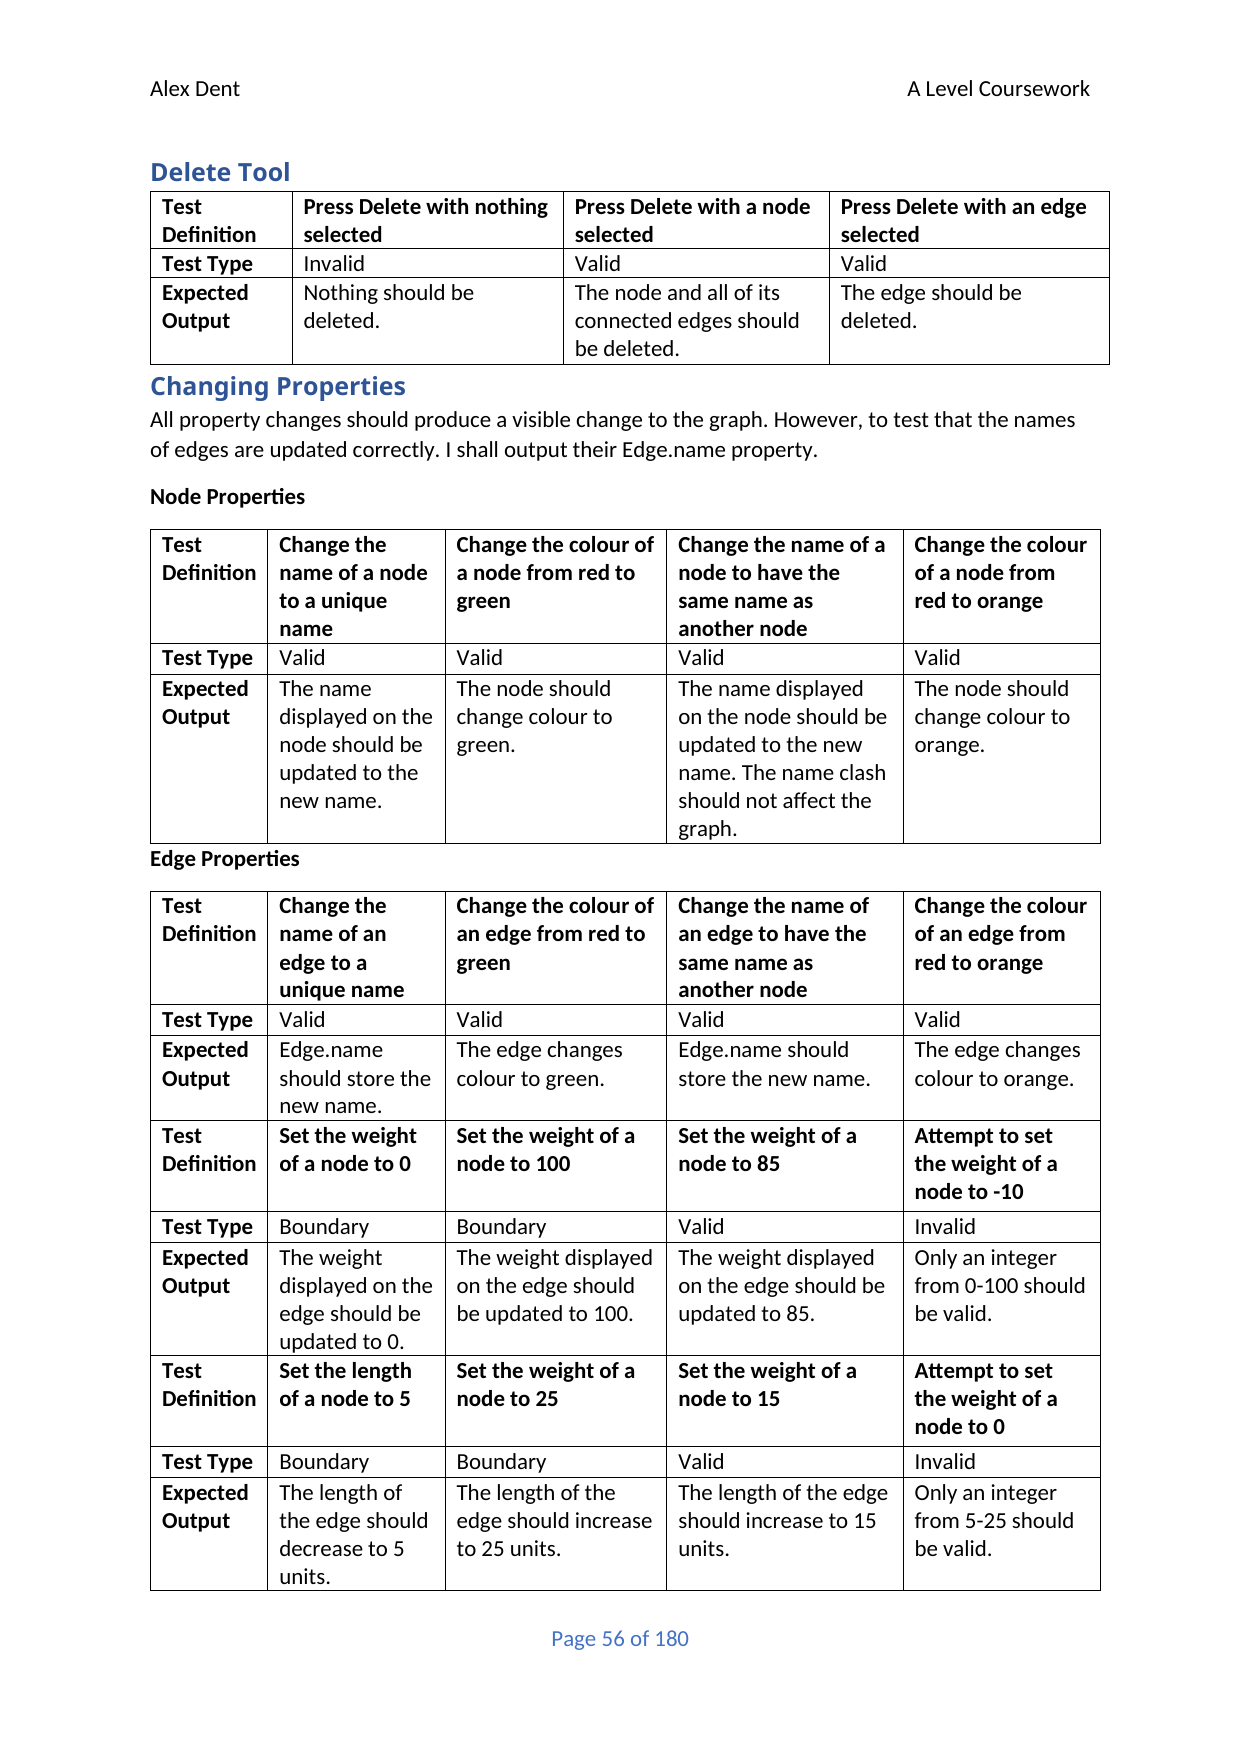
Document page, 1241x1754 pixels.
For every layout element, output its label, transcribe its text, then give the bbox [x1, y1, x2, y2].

table_header Press Delete with a node selected [564, 192, 829, 248]
text Edge Properties [150, 844, 1090, 872]
table_header Press Delete with an edge selected [830, 192, 1109, 248]
table_cell The edge changes colour to orange. [904, 1036, 1100, 1120]
text All property changes should produce a visible change to the graph. However, to test that the names of edges are updated correctly. I shall output their Edge.name property. [150, 405, 1090, 464]
table_header Change the colour of an edge from red to green [446, 892, 666, 1004]
table_cell The weight displayed on the edge should be updated to 85. [667, 1243, 903, 1355]
table_cell Test Type [151, 1447, 267, 1477]
table_cell Set the length of a node to 5 [268, 1356, 445, 1446]
table_cell The weight displayed on the edge should be updated to 100. [446, 1243, 666, 1355]
table_cell Test Definition [151, 1121, 267, 1211]
table_cell The length of the edge should decrease to 5 units. [268, 1478, 445, 1590]
table_header Change the colour of a node from red to green [446, 530, 666, 642]
table_header Change the colour of a node from red to orange [904, 530, 1100, 642]
table_cell Edge.name should store the new name. [667, 1036, 903, 1120]
table_cell Valid [268, 1005, 445, 1034]
table_cell Valid [830, 249, 1109, 277]
table_cell Expected Output [151, 1036, 267, 1120]
table_cell Test Definition [151, 1356, 267, 1446]
table_cell Valid [904, 644, 1100, 673]
table_cell Only an integer from 0-100 should be valid. [904, 1243, 1100, 1355]
table_cell Boundary [268, 1212, 445, 1242]
table_cell The node and all of its connected edges should be deleted. [564, 278, 829, 363]
table_cell The edge should be deleted. [830, 278, 1109, 363]
table_cell Valid [667, 1212, 903, 1242]
table_cell Test Type [151, 1005, 267, 1034]
table_cell Expected Output [151, 675, 267, 843]
table_cell The name displayed on the node should be updated to the new name. [268, 675, 445, 843]
table_header Test Definition [151, 530, 267, 642]
table_cell The node should change colour to green. [446, 675, 666, 843]
table_cell Set the weight of a node to 15 [667, 1356, 903, 1446]
table_cell Expected Output [151, 1478, 267, 1590]
table_cell Valid [268, 644, 445, 673]
table_cell The name displayed on the node should be updated to the new name. The name clash should not affect the graph. [667, 675, 903, 843]
table_cell Expected Output [151, 1243, 267, 1355]
table_header Press Delete with nothing selected [293, 192, 563, 248]
table_cell Valid [667, 1447, 903, 1477]
table_cell Nothing should be deleted. [293, 278, 563, 363]
table_header Change the name of a node to a unique name [268, 530, 445, 642]
subtitle Changing Properties [150, 369, 1090, 403]
table_cell Attempt to set the weight of a node to -10 [904, 1121, 1100, 1211]
table_cell Invalid [904, 1447, 1100, 1477]
table_cell Test Type [151, 644, 267, 673]
table_cell Set the weight of a node to 100 [446, 1121, 666, 1211]
table_cell Valid [564, 249, 829, 277]
table_cell Invalid [904, 1212, 1100, 1242]
table_cell The weight displayed on the edge should be updated to 0. [268, 1243, 445, 1355]
table_header Change the name of an edge to a unique name [268, 892, 445, 1004]
text Node Properties [150, 482, 1090, 511]
table_cell Valid [446, 644, 666, 673]
table_cell Boundary [446, 1447, 666, 1477]
table_header Test Definition [151, 192, 292, 248]
table_header Test Definition [151, 892, 267, 1004]
table_cell Valid [667, 1005, 903, 1034]
table_cell The length of the edge should increase to 25 units. [446, 1478, 666, 1590]
table_cell Edge.name should store the new name. [268, 1036, 445, 1120]
table_header Change the colour of an edge from red to orange [904, 892, 1100, 1004]
table_cell Set the weight of a node to 0 [268, 1121, 445, 1211]
table_cell Valid [446, 1005, 666, 1034]
subtitle Delete Tool [150, 154, 1090, 188]
table_cell Set the weight of a node to 25 [446, 1356, 666, 1446]
table_cell The length of the edge should increase to 15 units. [667, 1478, 903, 1590]
table_cell Valid [904, 1005, 1100, 1034]
table_cell Boundary [446, 1212, 666, 1242]
table_header Change the name of an edge to have the same name as another node [667, 892, 903, 1004]
table_cell Invalid [293, 249, 563, 277]
table_cell Set the weight of a node to 85 [667, 1121, 903, 1211]
table_cell Valid [667, 644, 903, 673]
table_cell The edge changes colour to green. [446, 1036, 666, 1120]
table_cell Test Type [151, 1212, 267, 1242]
table_cell Only an integer from 5-25 should be valid. [904, 1478, 1100, 1590]
table_cell Boundary [268, 1447, 445, 1477]
table_cell The node should change colour to orange. [904, 675, 1100, 843]
table_cell Attempt to set the weight of a node to 0 [904, 1356, 1100, 1446]
table_cell Test Type [151, 249, 292, 277]
table_header Change the name of a node to have the same name as another node [667, 530, 903, 642]
table_cell Expected Output [151, 278, 292, 363]
